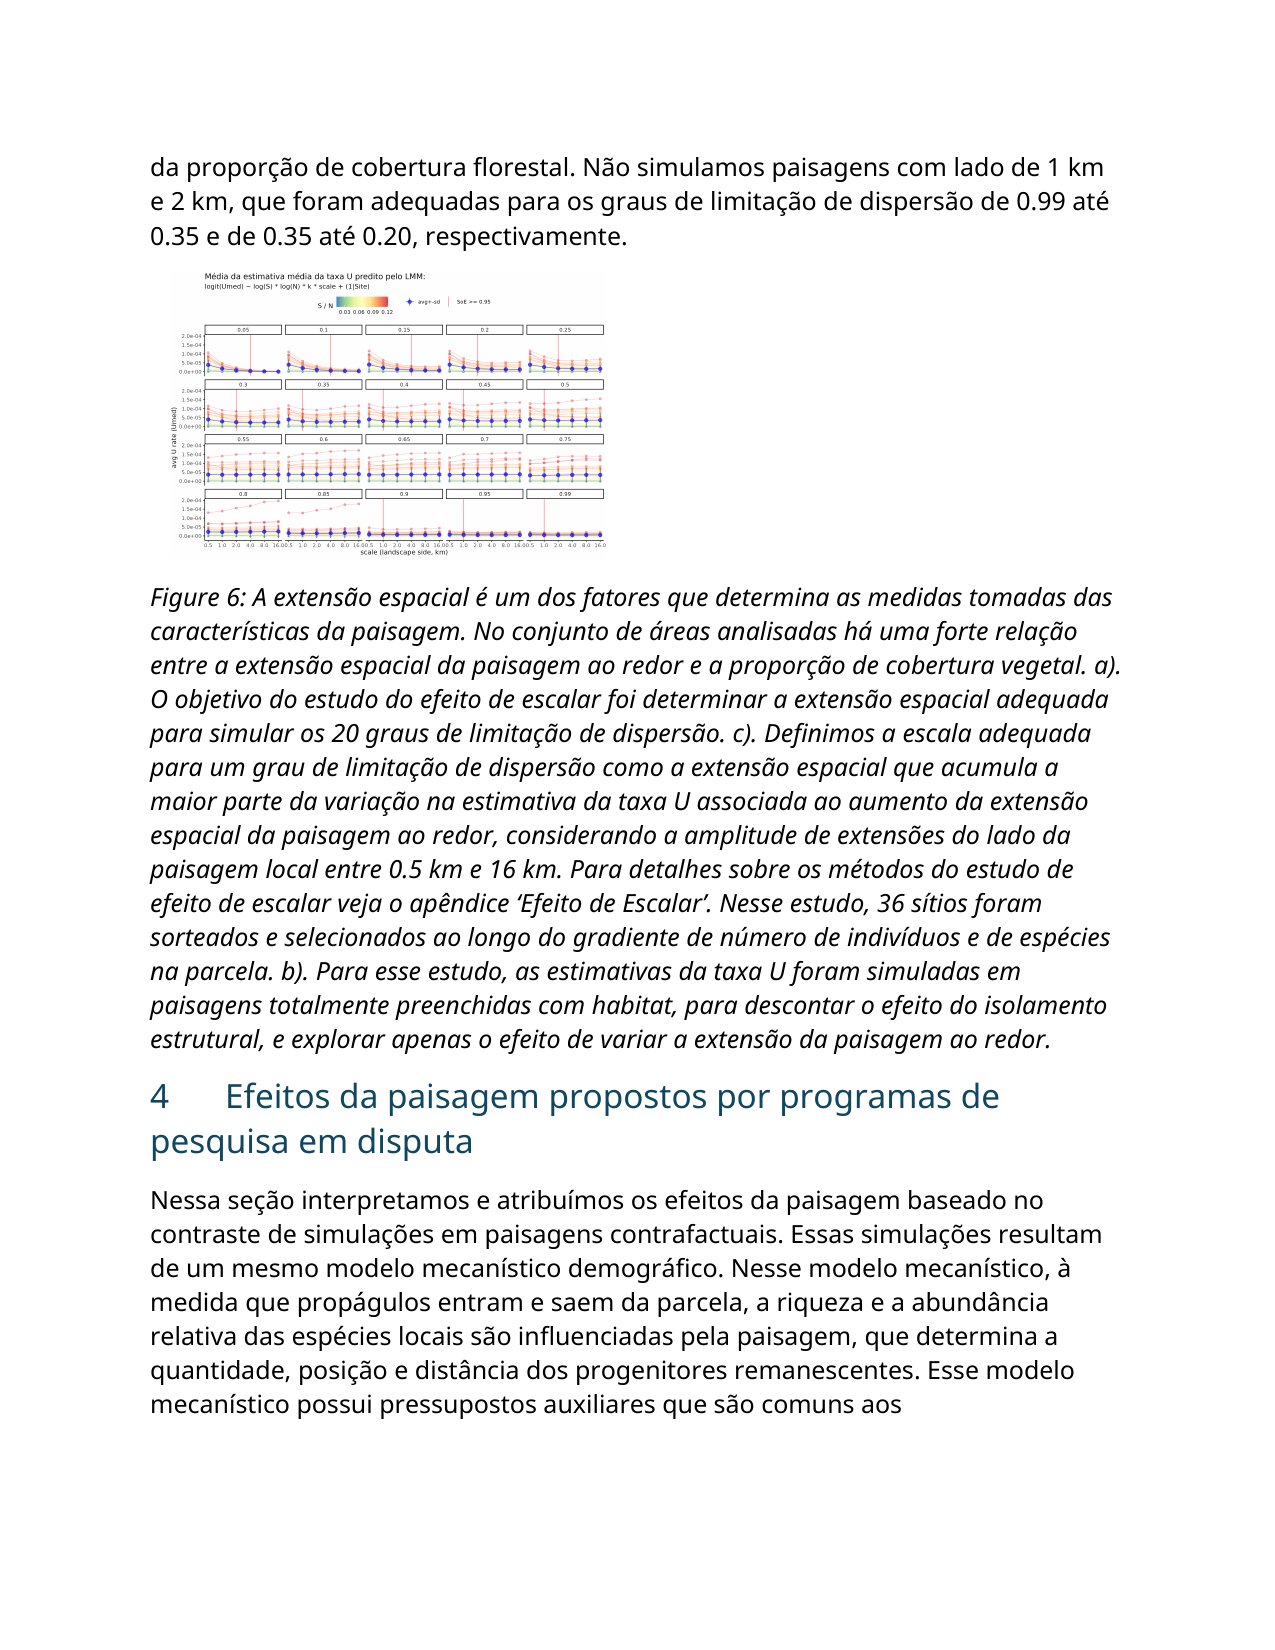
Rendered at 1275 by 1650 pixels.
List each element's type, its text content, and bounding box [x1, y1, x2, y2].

text Nessa seção interpretamos e atribuímos os efeitos da paisagem baseado no contraste de simulações em paisagens contrafactuais. Essas simulações resultam de um mesmo modelo mecanístico demográfico. Nesse modelo mecanístico, à medida que propágulos entram e saem da parcela, a riqueza e a abundância relativa das espécies locais são influenciadas pela paisagem, que determina a quantidade, posição e distância dos progenitores remanescentes. Esse modelo mecanístico possui pressupostos auxiliares que são comuns aos [150, 1182, 1125, 1421]
subtitle 4 Efeitos da paisagem propostos por programas de pesquisa em disputa [150, 1073, 1125, 1163]
text Figure 6: A extensão espacial é um dos fatores que determina as medidas tomadas das características da paisagem. No conjunto de áreas analisadas há uma forte relação entre a extensão espacial da paisagem ao redor e a proporção de cobertura vegetal. a). O objetivo do estudo do efeito de escalar foi determinar a extensão espacial adequada para simular os 20 graus de limitação de dispersão. c). Definimos a escala adequada para um grau de limitação de dispersão como a extensão espacial que acumula a maior parte da variação na estimativa da taxa U associada ao aumento da extensão espacial da paisagem ao redor, considerando a amplitude de extensões do lado da paisagem local entre 0.5 km e 16 km. Para detalhes sobre os métodos do estudo de efeito de escalar veja o apêndice ‘Efeito de Escalar’. Nesse estudo, 36 sítios foram sorteados e selecionados ao longo do gradiente de número de indivíduos e de espécies na parcela. b). Para esse estudo, as estimativas da taxa U foram simuladas em paisagens totalmente preenchidas com habitat, para descontar o efeito do isolamento estrutural, e explorar apenas o efeito de variar a extensão da paisagem ao redor. [150, 579, 1125, 1056]
picture [168, 271, 607, 559]
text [150, 150, 1125, 252]
